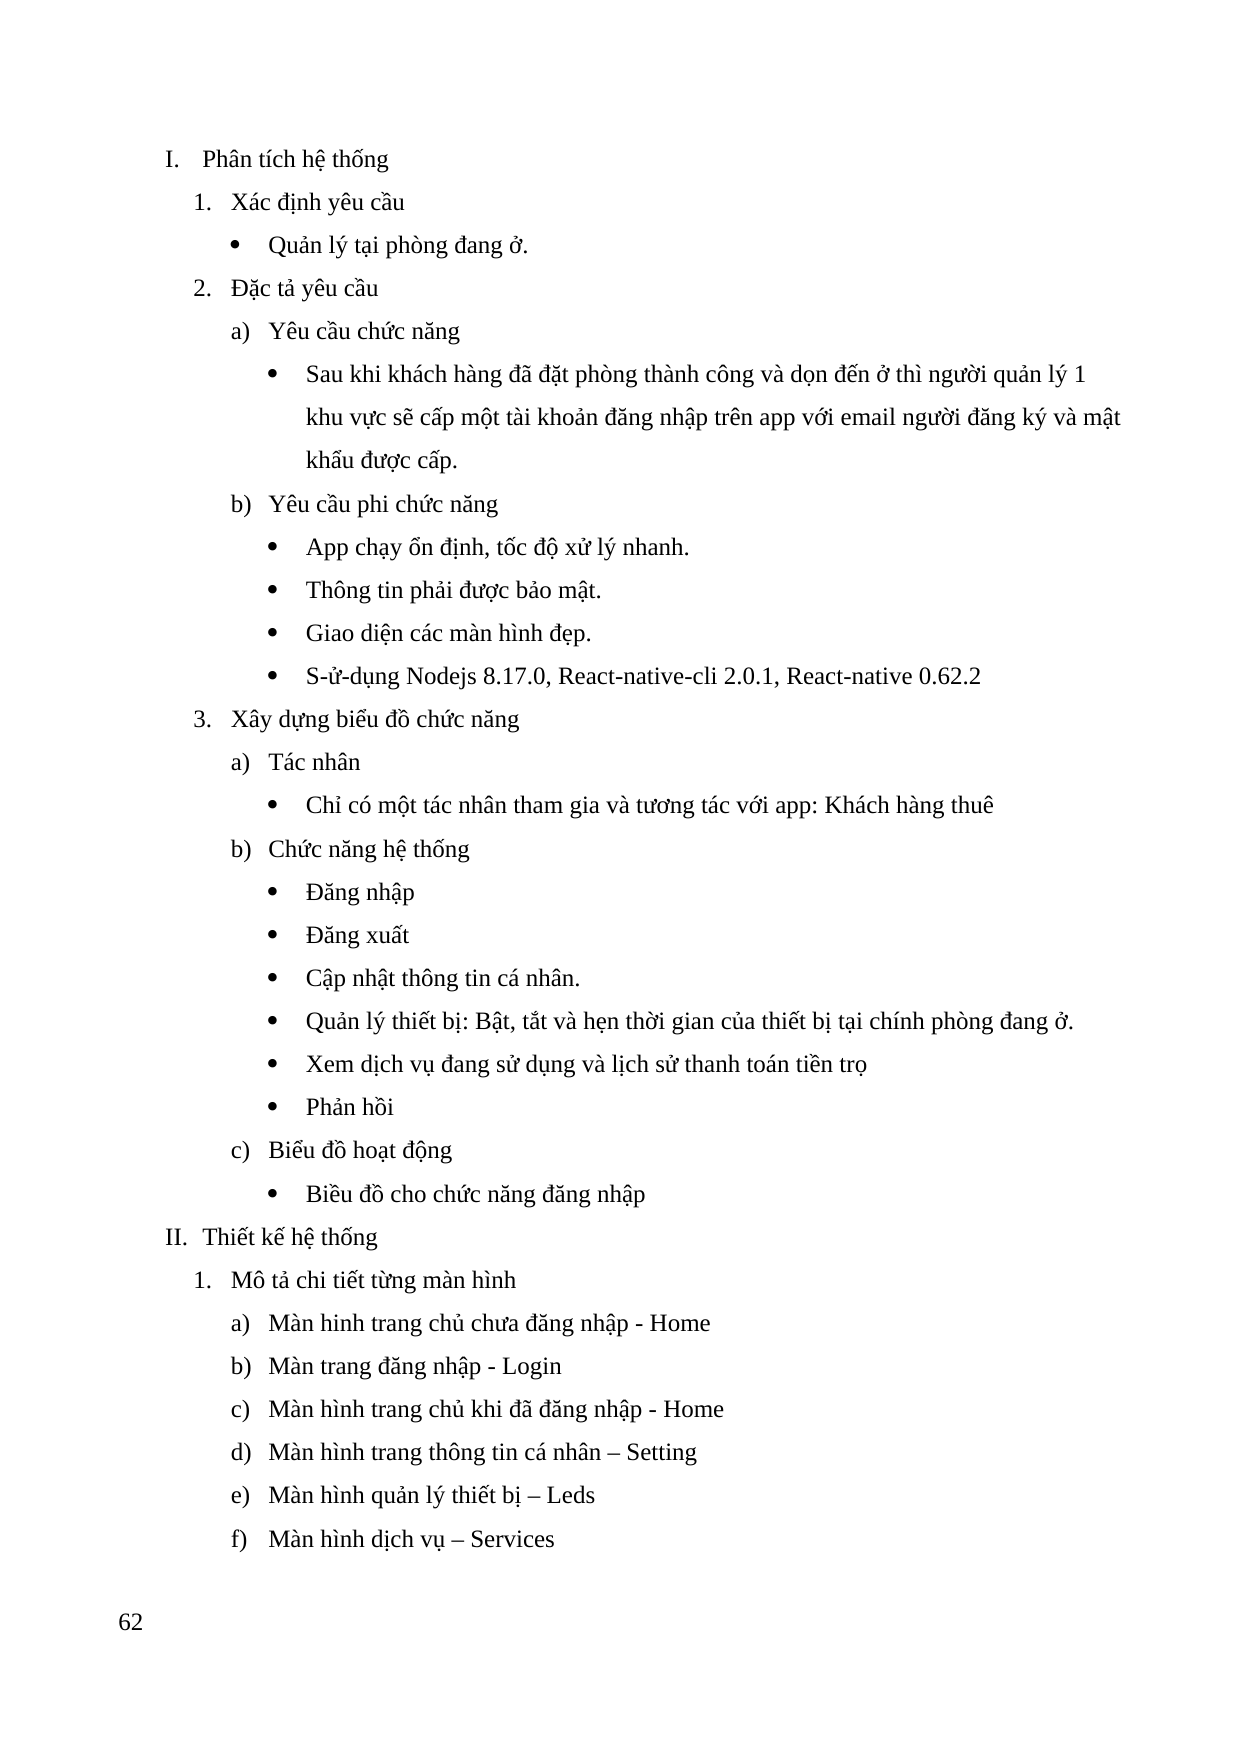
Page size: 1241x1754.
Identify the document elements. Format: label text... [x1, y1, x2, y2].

list Yêu cầu phi chức năng [231, 489, 1122, 517]
list Yêu cầu chức năng [231, 316, 1122, 345]
list Đăng nhập [268, 877, 1122, 906]
list Cập nhật thông tin cá nhân. [268, 963, 1122, 992]
list Thiết kế hệ thống [165, 1222, 1122, 1251]
list Mô tả chi tiết từng màn hình [193, 1265, 1122, 1294]
list Biểu đồ hoạt động [231, 1136, 1122, 1164]
list App chạy ổn định, tốc độ xử lý nhanh. [268, 532, 1122, 561]
list Phản hồi [268, 1092, 1122, 1121]
list Phân tích hệ thống [165, 144, 1122, 172]
list Chức năng hệ thống [231, 834, 1122, 862]
list Xây dựng biểu đồ chức năng [193, 704, 1122, 733]
list Xem dịch vụ đang sử dụng và lịch sử thanh toán tiền trọ [268, 1049, 1122, 1078]
list Màn hình trang chủ khi đã đăng nhập - Home [231, 1394, 1122, 1423]
list Đăng xuất [268, 920, 1122, 949]
list Sau khi khách hàng đã đặt phòng thành công và dọn đến ở thì người quản lý 1 khu vực sẽ cấp một tài khoản đăng nhập trên app với email người đăng ký và mật khẩu được cấp. [268, 359, 1122, 474]
list Tác nhân [231, 747, 1122, 776]
list Biều đồ cho chức năng đăng nhập [268, 1179, 1122, 1207]
list Màn hình dịch vụ – Services [231, 1524, 1122, 1552]
list Chỉ có một tác nhân tham gia và tương tác với app: Khách hàng thuê [268, 791, 1122, 819]
list Đặc tả yêu cầu [193, 273, 1122, 302]
list S-ử-dụng Nodejs 8.17.0, React-native-cli 2.0.1, React-native 0.62.2 [268, 661, 1122, 690]
list Màn hinh trang chủ chưa đăng nhập - Home [231, 1308, 1122, 1337]
list Xác định yêu cầu [193, 187, 1122, 216]
list Thông tin phải được bảo mật. [268, 575, 1122, 604]
list Giao diện các màn hình đẹp. [268, 618, 1122, 647]
list Màn trang đăng nhập - Login [231, 1351, 1122, 1380]
list Quản lý tại phòng đang ở. [231, 230, 1122, 259]
list Màn hình trang thông tin cá nhân – Setting [231, 1437, 1122, 1466]
list Màn hình quản lý thiết bị – Leds [231, 1481, 1122, 1509]
list Quản lý thiết bị: Bật, tắt và hẹn thời gian của thiết bị tại chính phòng đang ở. [268, 1006, 1122, 1035]
